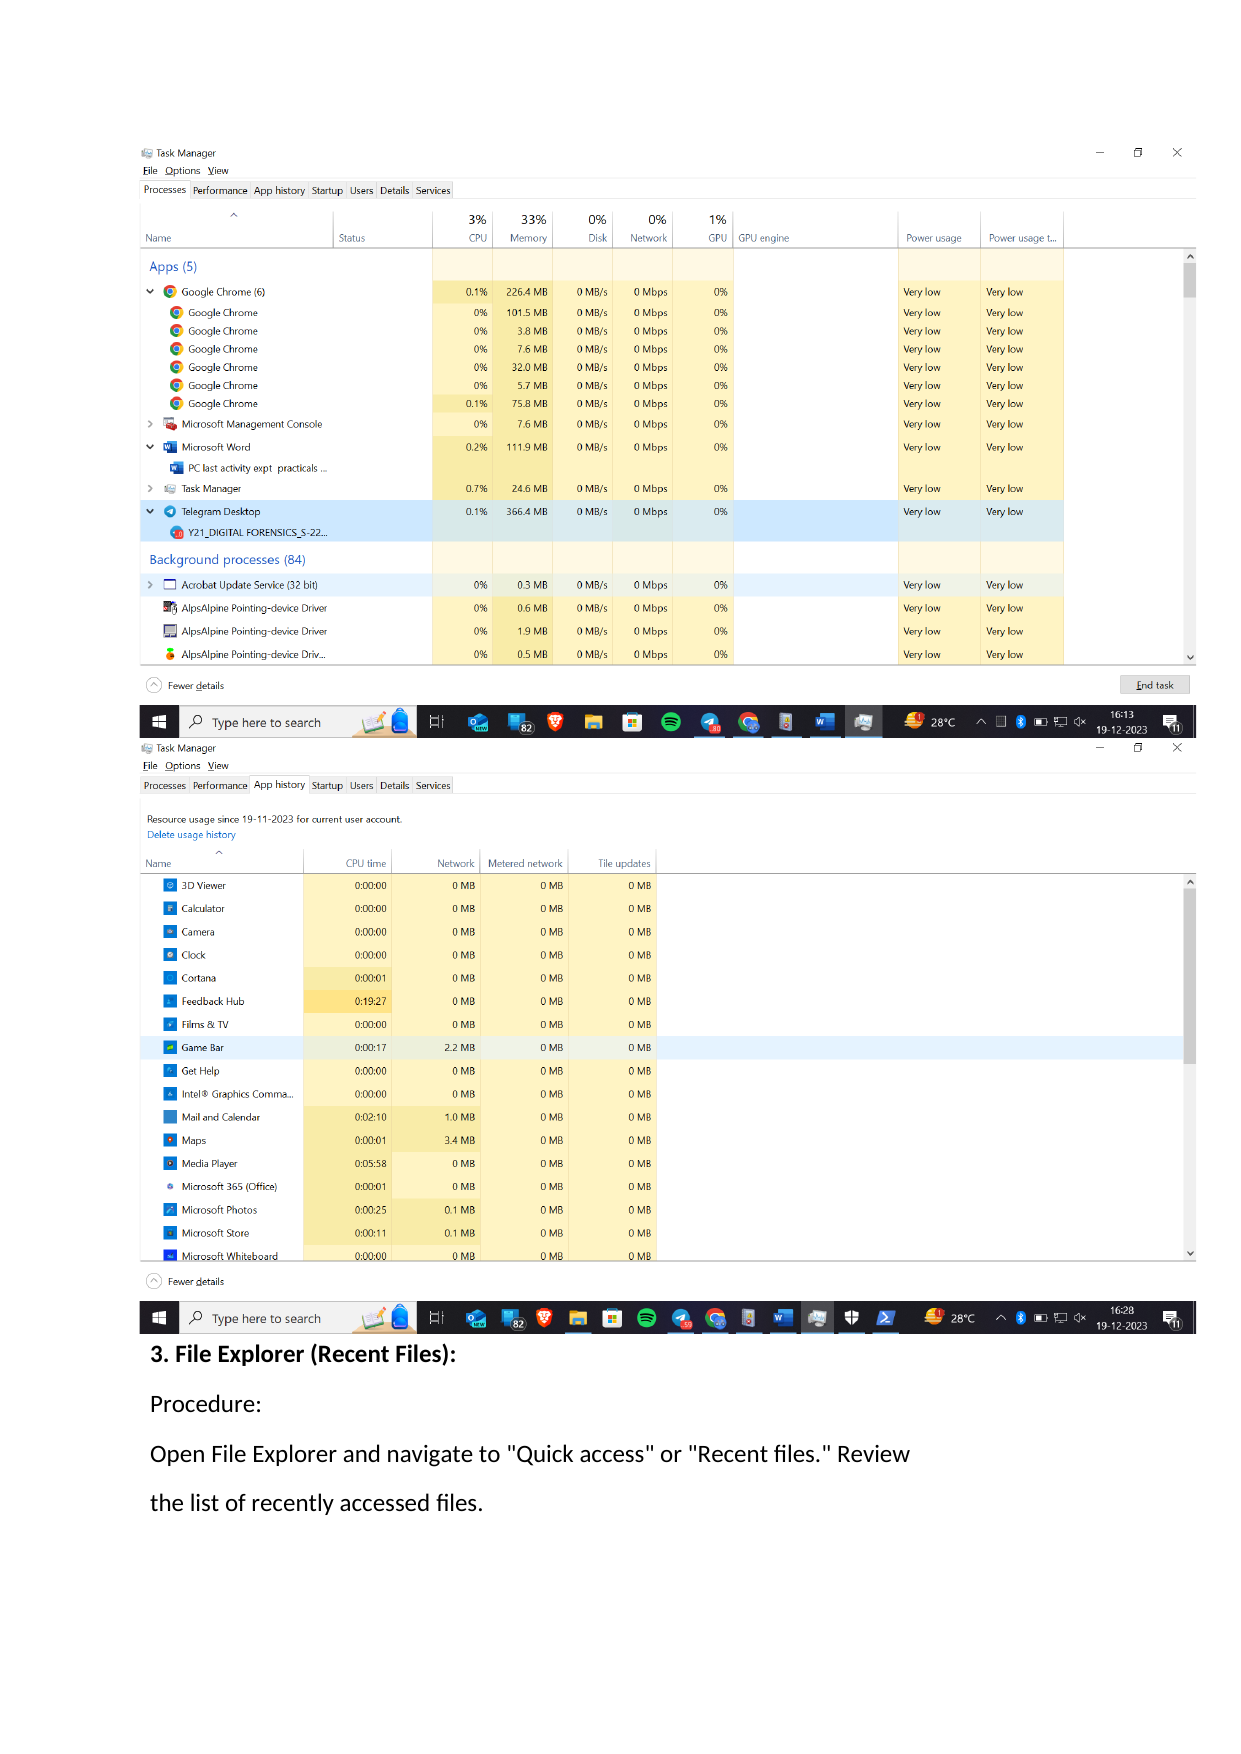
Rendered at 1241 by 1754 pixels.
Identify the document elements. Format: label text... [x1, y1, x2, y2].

subtitle File Explorer (Recent Files): [150, 1339, 1196, 1369]
picture [139, 143, 1197, 1334]
text Open File Explorer and navigate to "Quick access" or "Recent files." Review the list of recently accessed files. [150, 1438, 936, 1517]
text Procedure: [150, 1388, 1196, 1419]
